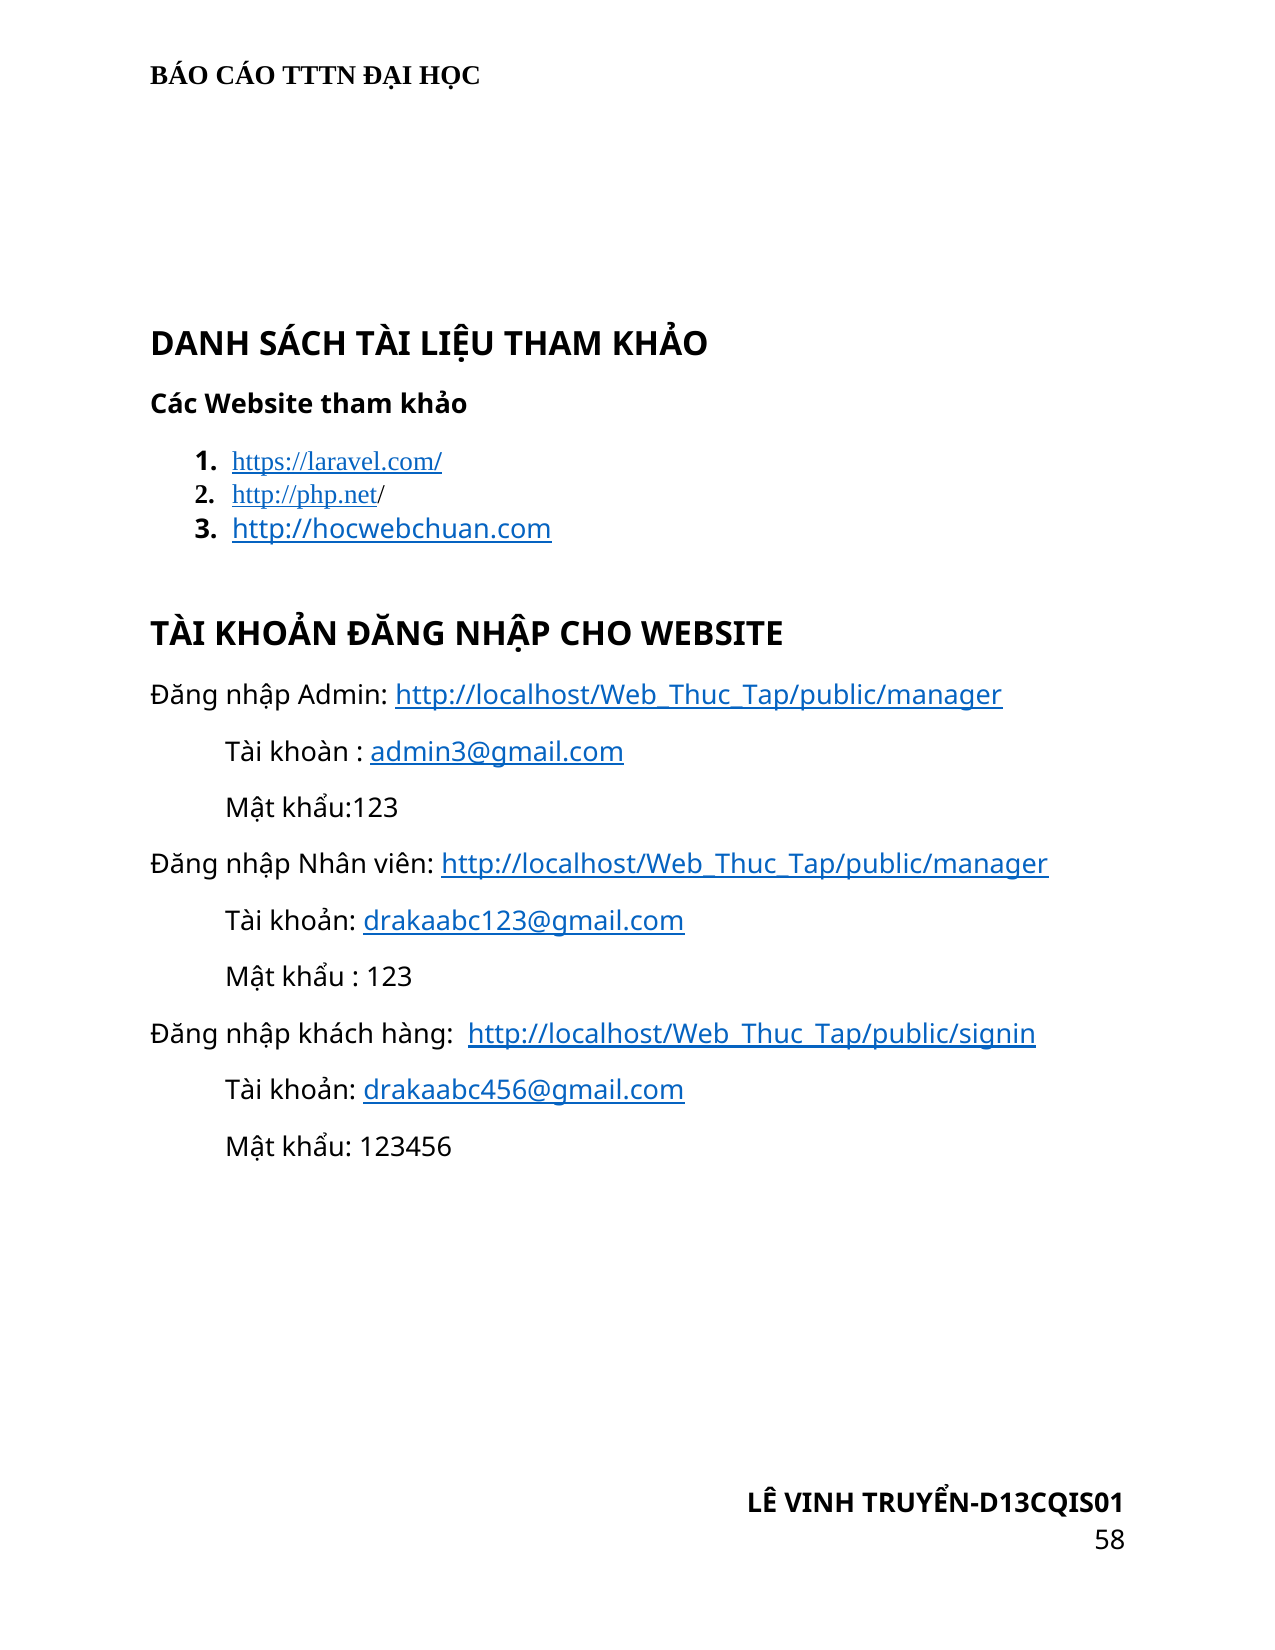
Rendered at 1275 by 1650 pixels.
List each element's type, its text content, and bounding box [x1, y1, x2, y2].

list https://laravel.com/ [194, 441, 1125, 478]
text Mật khẩu:123 [150, 788, 1125, 825]
text Mật khẩu : 123 [150, 958, 1125, 995]
text Đăng nhập Nhân viên: http://localhost/Web_Thuc_Tap/public/manager [150, 845, 1125, 882]
text Tài khoản: drakaabc123@gmail.com [150, 901, 1125, 938]
list http://php.net/ [194, 478, 1125, 509]
text Mật khẩu: 123456 [150, 1127, 1125, 1164]
text Các Website tham khảo [150, 385, 1125, 422]
text Đăng nhập khách hàng: http://localhost/Web_Thuc_Tap/public/signin [150, 1014, 1125, 1051]
text Tài khoản: drakaabc456@gmail.com [150, 1071, 1125, 1108]
text Đăng nhập Admin: http://localhost/Web_Thuc_Tap/public/manager [150, 676, 1125, 712]
text TÀI KHOẢN ĐĂNG NHẬP CHO WEBSITE [150, 610, 1125, 655]
text Tài khoàn : admin3@gmail.com [150, 732, 1125, 769]
text DANH SÁCH TÀI LIỆU THAM KHẢO [150, 319, 1125, 365]
list http://hocwebchuan.com [194, 509, 1125, 546]
